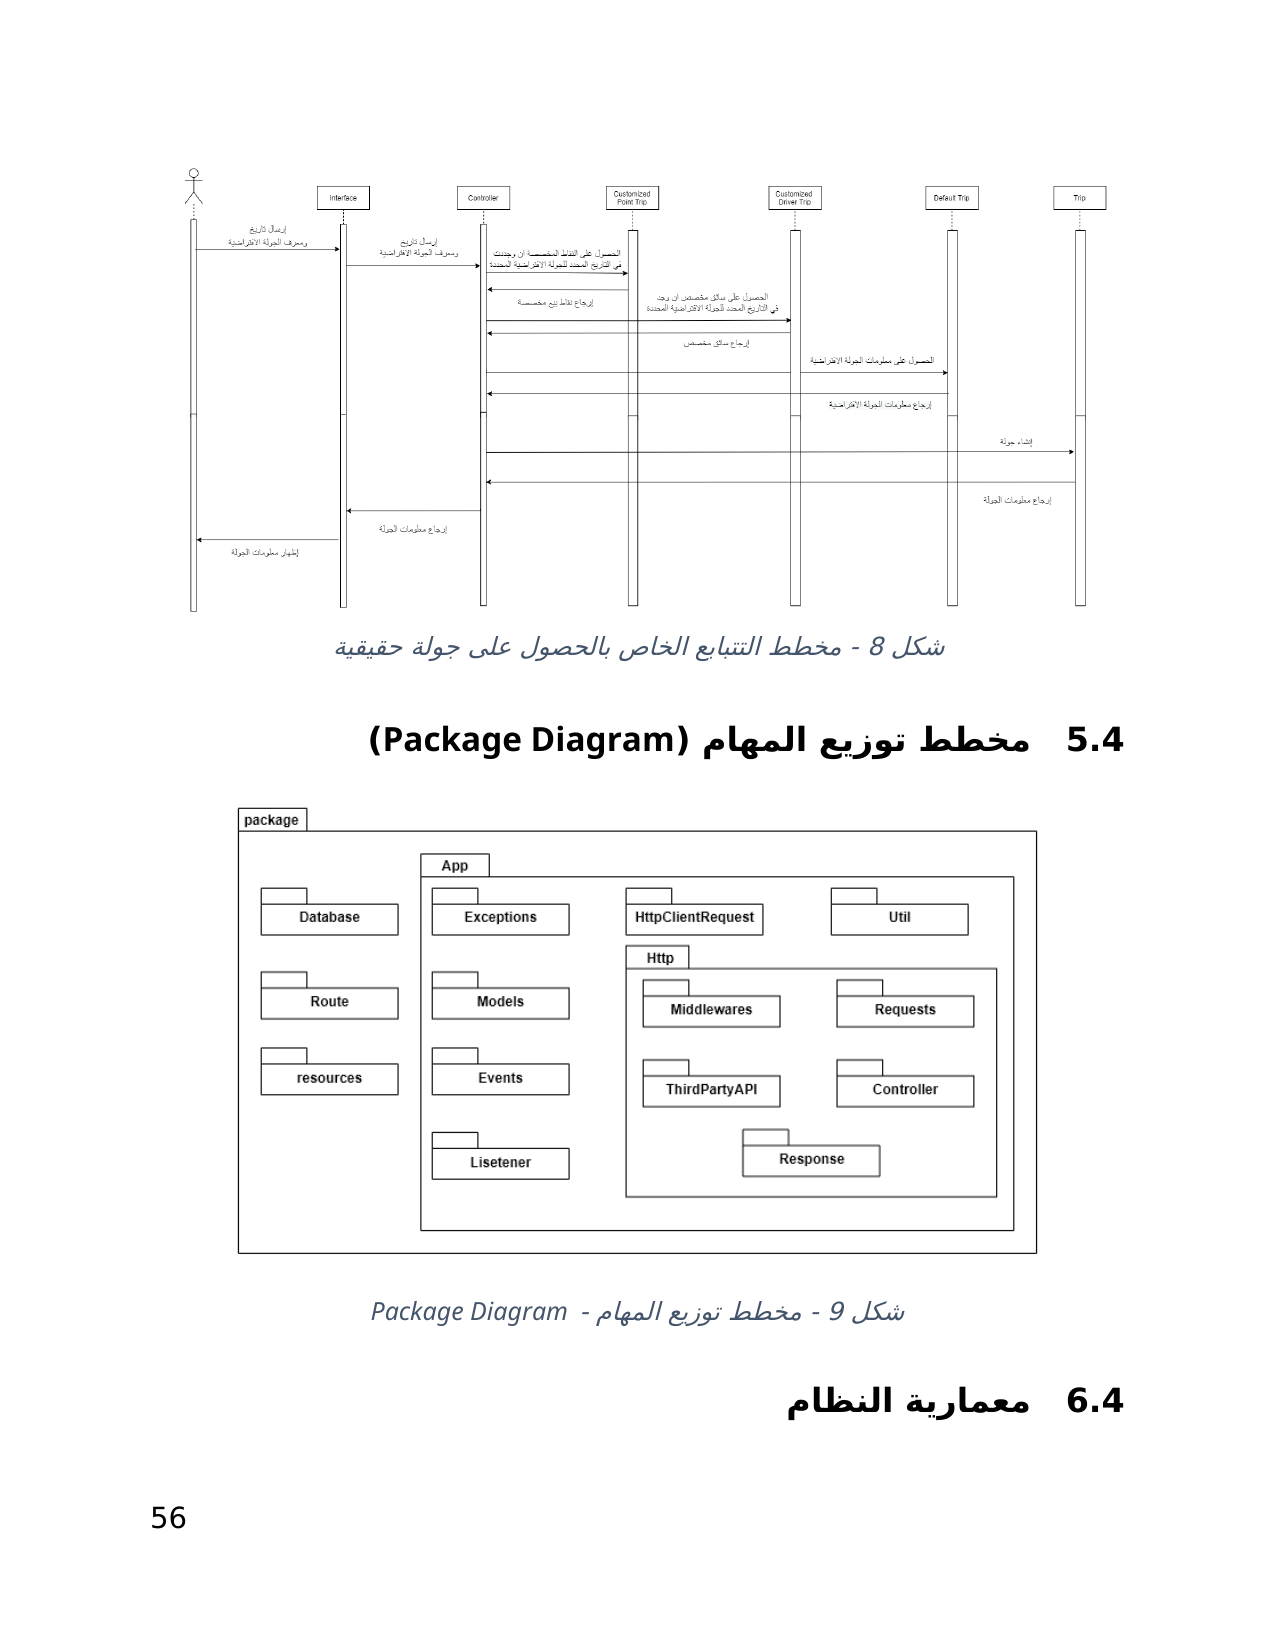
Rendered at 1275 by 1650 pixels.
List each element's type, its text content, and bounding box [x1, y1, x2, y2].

picture [165, 150, 1110, 616]
title 5.4 مخطط توزيع المهام (Package Diagram) [150, 715, 1125, 761]
title 6.4 معمارية النظام [150, 1382, 1125, 1421]
picture [214, 785, 1060, 1278]
